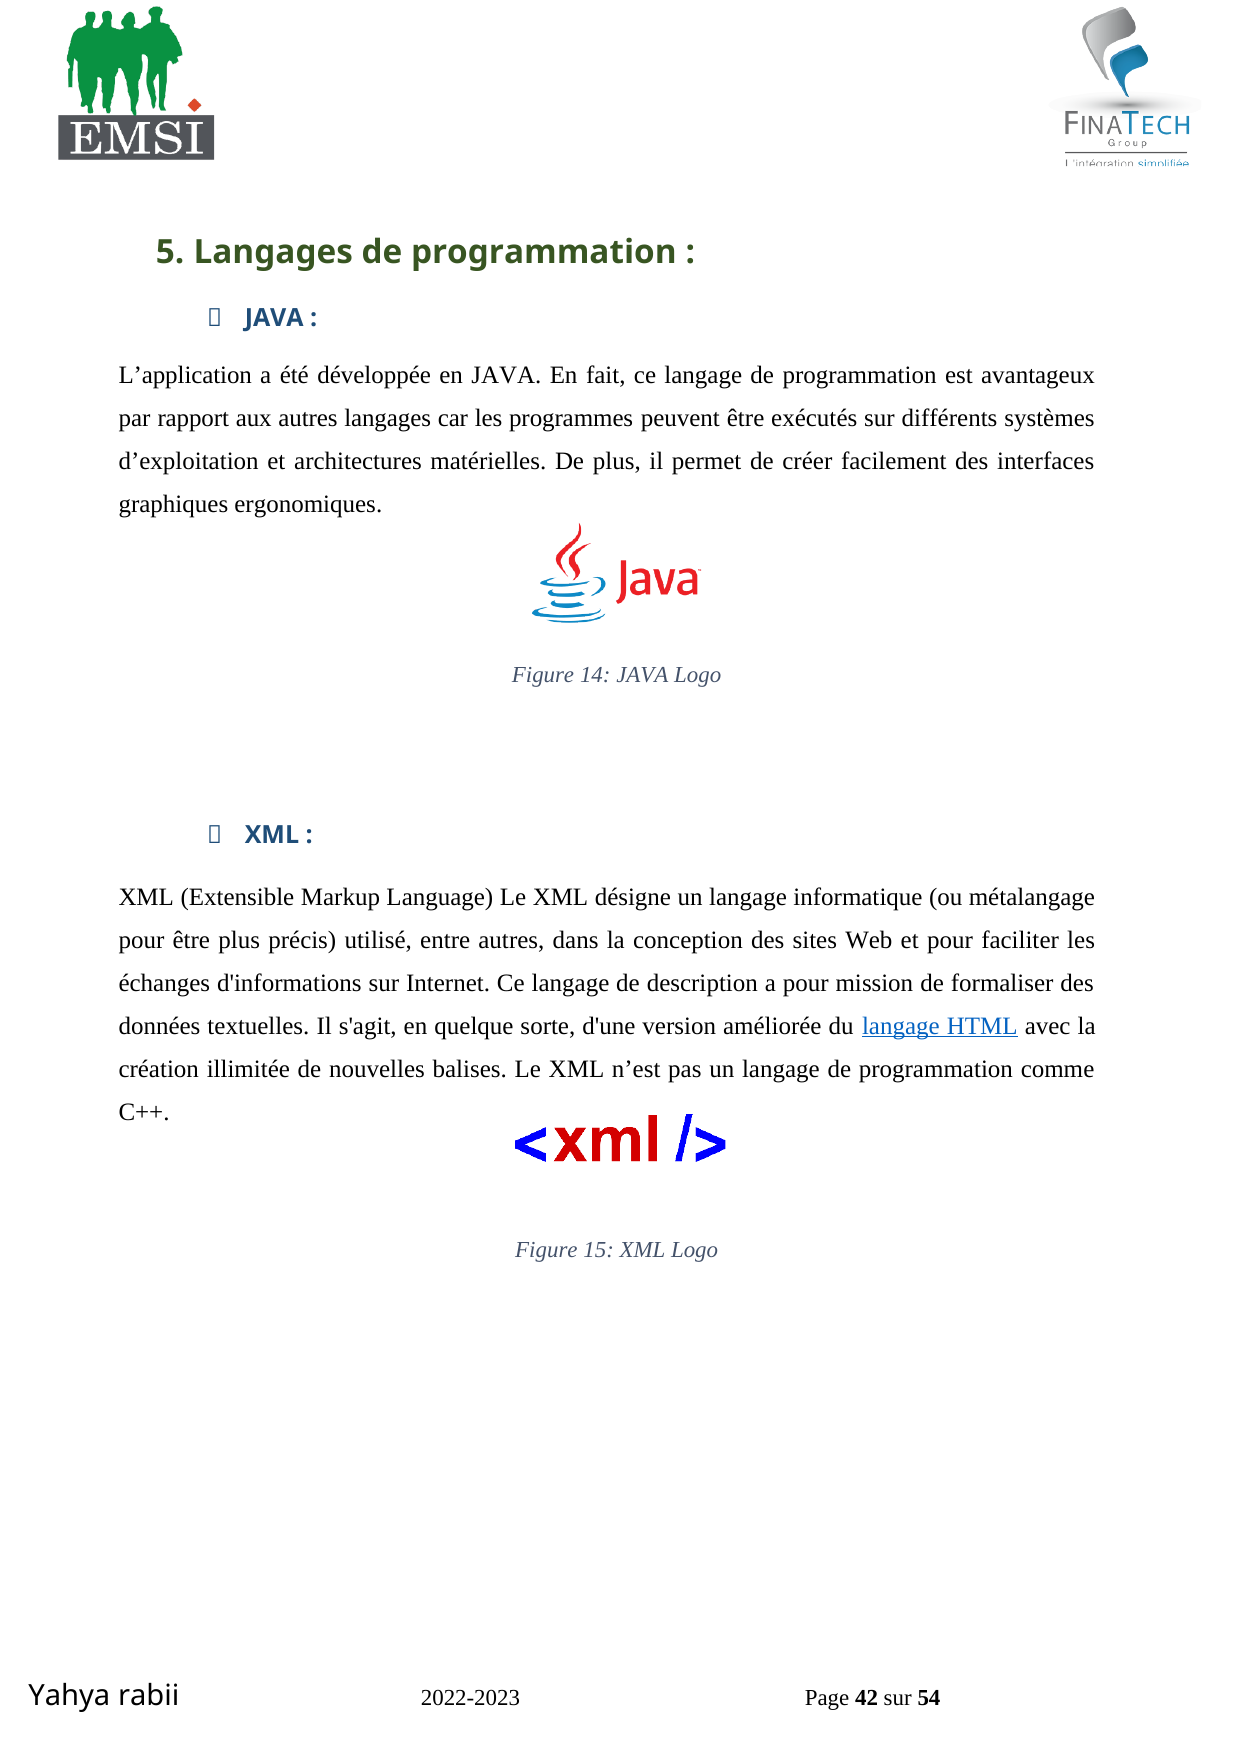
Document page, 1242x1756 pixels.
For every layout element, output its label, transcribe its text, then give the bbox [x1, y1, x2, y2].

subtitle Langages de programmation : [156, 228, 1242, 273]
text Figure 15: XML Logo [137, 1236, 1098, 1263]
text XML (Extensible Markup Language) Le XML désigne un langage informatique (ou métalangage pour être plus précis) utilisé, entre autres, dans la conception des sites Web et pour faciliter les échanges d'informations sur Internet. Ce langage de description a pour mission de formaliser des données textuelles. Il s'agit, en quelque sorte, d'une version améliorée du langage HTML avec la création illimitée de nouvelles balises. Le XML n’est pas un langage de programmation comme C++. [118, 882, 1096, 1126]
text L’application a été développée en JAVA. En fait, ce langage de programmation est avantageux par rapport aux autres langages car les programmes peuvent être exécutés sur différents systèmes d’exploitation et architectures matérielles. De plus, il permet de créer facilement des interfaces graphiques ergonomiques. [118, 360, 1095, 518]
picture [1048, 6, 1202, 167]
list JAVA : [207, 300, 1242, 334]
list XML : [207, 817, 1242, 851]
text Figure 14: JAVA Logo [137, 661, 1098, 688]
picture [515, 1126, 726, 1162]
picture [531, 522, 702, 623]
picture [50, 3, 220, 166]
